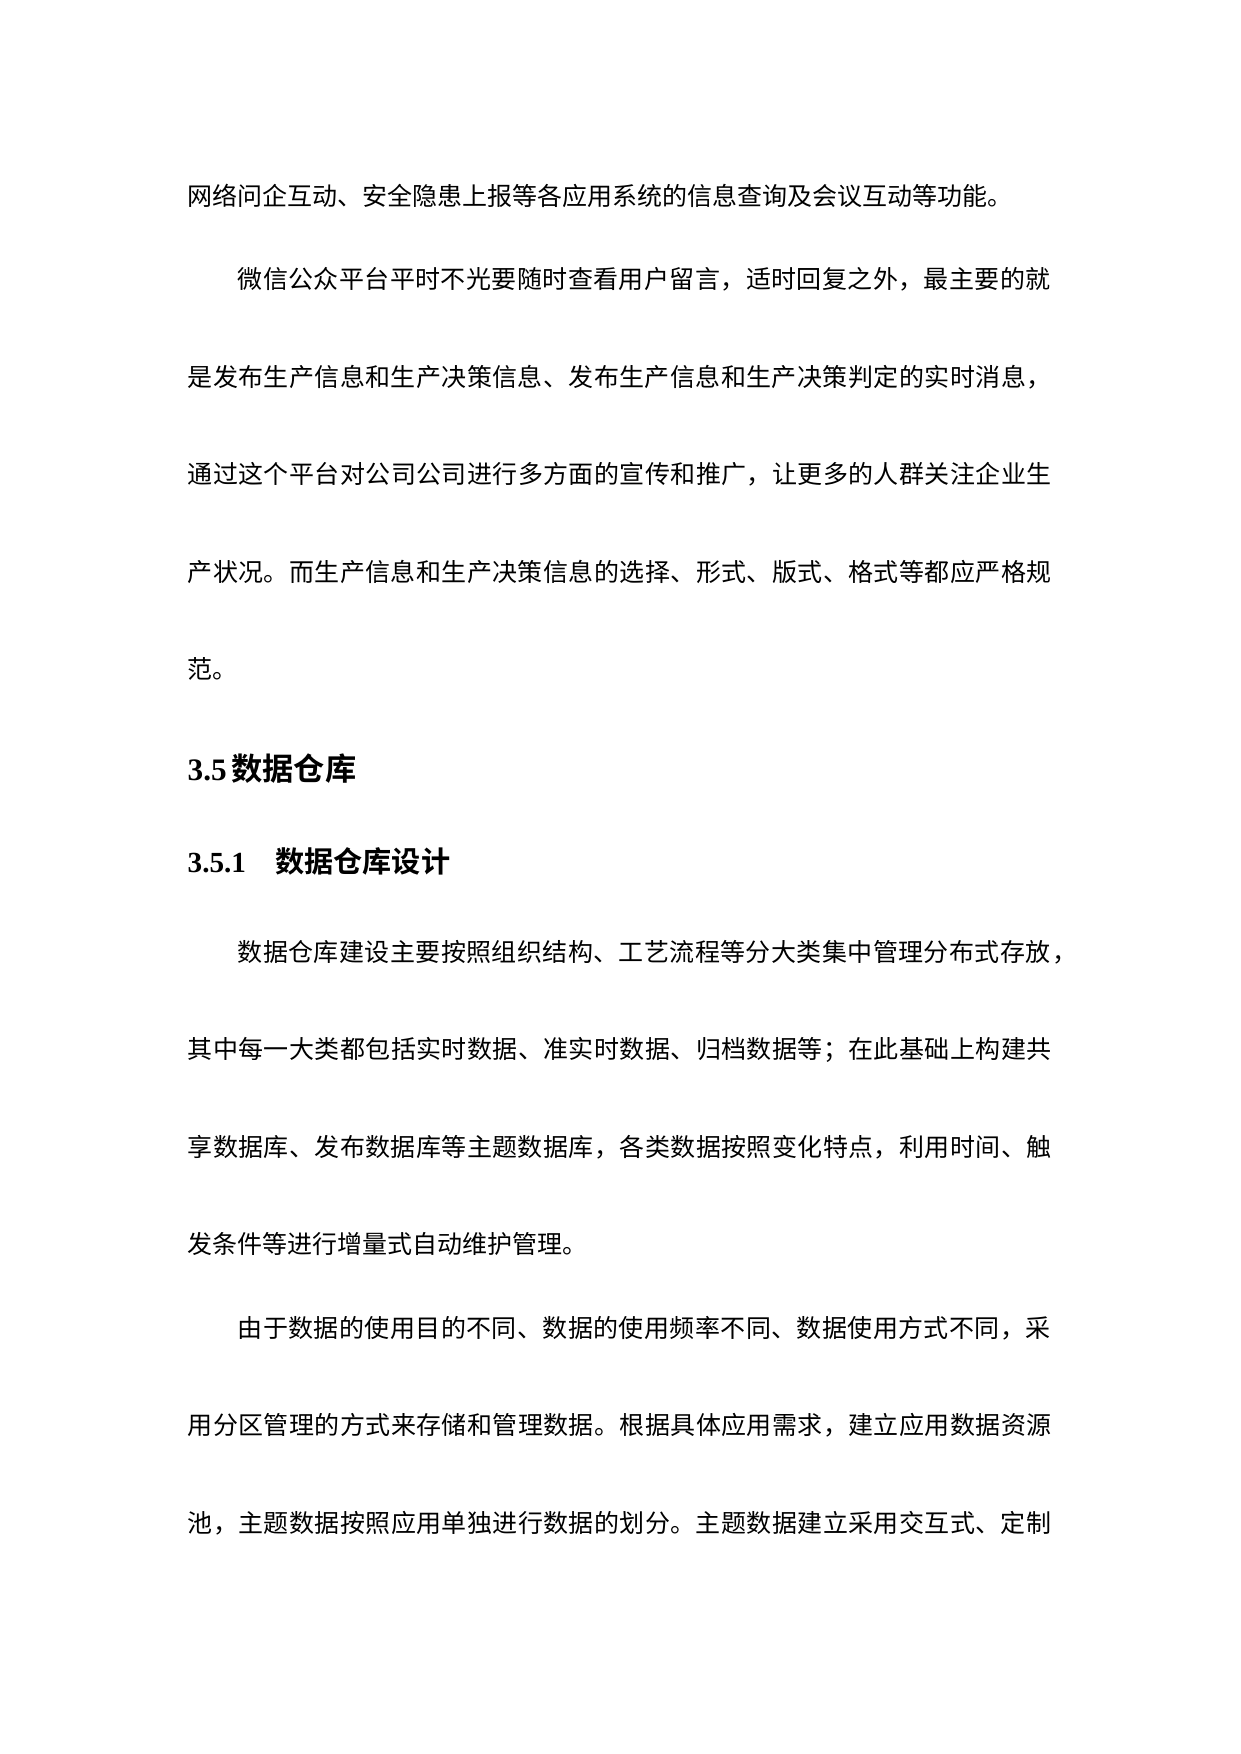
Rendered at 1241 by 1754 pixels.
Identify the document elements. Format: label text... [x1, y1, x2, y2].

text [187, 1294, 1053, 1554]
text 数据仓库建设主要按照组织结构、工艺流程等分大类集中管理分布式存放，其中每一大类都包括实时数据、准实时数据、归档数据等；在此基础上构建共享数据库、发布数据库等主题数据库，各类数据按照变化特点，利用时间、触发条件等进行增量式自动维护管理。 [187, 918, 1053, 1276]
subtitle 数据仓库 [187, 734, 1053, 799]
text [187, 162, 1053, 227]
text 微信公众平台平时不光要随时查看用户留言，适时回复之外，最主要的就是发布生产信息和生产决策信息、发布生产信息和生产决策判定的实时消息，通过这个平台对公司公司进行多方面的宣传和推广，让更多的人群关注企业生产状况。而生产信息和生产决策信息的选择、形式、版式、格式等都应严格规范。 [187, 245, 1053, 700]
subtitle 数据仓库设计 [187, 838, 1053, 881]
